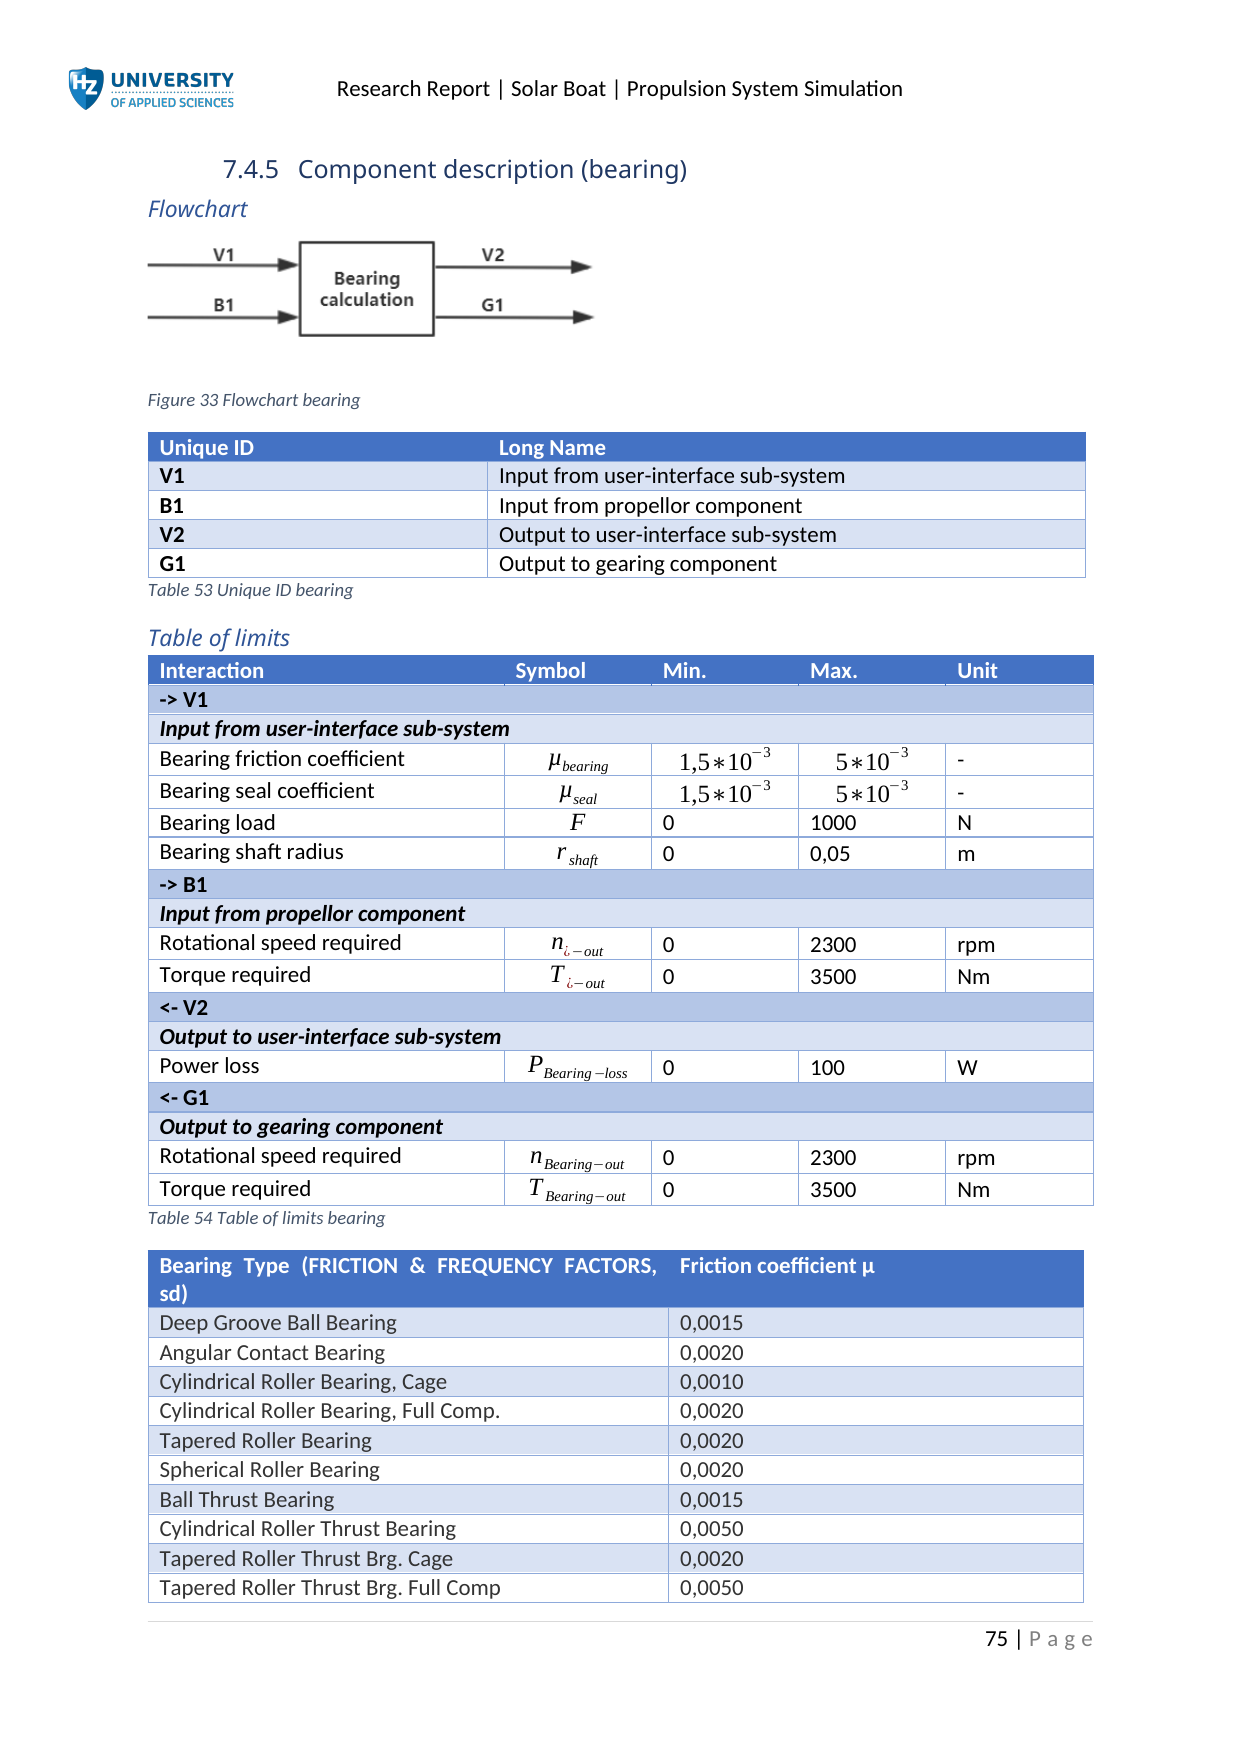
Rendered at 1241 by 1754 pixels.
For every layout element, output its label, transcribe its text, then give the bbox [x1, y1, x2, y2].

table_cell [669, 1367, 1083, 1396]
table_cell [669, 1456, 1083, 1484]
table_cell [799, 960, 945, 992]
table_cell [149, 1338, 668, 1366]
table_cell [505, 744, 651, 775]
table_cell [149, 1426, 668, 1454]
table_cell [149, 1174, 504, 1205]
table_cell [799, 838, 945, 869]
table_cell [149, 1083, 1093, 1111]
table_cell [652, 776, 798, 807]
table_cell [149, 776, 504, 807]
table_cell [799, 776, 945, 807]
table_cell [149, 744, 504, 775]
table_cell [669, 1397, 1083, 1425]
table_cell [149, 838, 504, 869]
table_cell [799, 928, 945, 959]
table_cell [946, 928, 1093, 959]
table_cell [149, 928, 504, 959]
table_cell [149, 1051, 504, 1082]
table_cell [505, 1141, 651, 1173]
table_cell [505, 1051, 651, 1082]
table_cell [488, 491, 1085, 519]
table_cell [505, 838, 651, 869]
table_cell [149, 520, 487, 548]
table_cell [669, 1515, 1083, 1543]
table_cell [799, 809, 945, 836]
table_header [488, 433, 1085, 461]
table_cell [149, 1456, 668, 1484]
picture [147, 226, 607, 369]
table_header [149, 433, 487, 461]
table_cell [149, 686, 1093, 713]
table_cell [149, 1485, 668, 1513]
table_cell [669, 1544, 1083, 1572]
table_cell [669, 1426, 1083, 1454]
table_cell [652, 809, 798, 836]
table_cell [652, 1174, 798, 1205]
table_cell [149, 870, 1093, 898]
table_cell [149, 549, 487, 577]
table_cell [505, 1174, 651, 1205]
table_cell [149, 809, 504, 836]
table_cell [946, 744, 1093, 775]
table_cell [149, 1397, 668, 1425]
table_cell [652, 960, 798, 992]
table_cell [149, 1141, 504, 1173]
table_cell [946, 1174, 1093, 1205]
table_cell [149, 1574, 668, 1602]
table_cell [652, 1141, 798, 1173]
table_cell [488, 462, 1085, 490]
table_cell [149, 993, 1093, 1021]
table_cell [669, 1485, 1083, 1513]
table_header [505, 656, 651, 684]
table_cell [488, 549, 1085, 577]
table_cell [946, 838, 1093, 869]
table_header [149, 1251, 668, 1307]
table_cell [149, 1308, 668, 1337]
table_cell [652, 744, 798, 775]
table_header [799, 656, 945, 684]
text Table 54 Table of limits bearing [148, 1206, 1093, 1229]
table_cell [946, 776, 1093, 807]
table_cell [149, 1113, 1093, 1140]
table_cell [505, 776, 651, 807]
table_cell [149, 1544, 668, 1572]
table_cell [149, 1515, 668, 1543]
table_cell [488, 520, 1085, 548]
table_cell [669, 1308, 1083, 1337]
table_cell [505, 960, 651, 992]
text Table 53 Unique ID bearing [148, 578, 1093, 601]
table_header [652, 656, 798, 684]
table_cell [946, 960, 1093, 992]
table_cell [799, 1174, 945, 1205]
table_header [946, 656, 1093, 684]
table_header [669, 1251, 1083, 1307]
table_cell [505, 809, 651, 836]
text Figure 33 Flowchart bearing [148, 388, 1093, 411]
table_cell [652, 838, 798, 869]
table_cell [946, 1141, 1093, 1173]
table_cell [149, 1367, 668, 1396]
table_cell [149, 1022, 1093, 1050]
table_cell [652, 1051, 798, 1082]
subtitle Component description (bearing) [223, 152, 1093, 186]
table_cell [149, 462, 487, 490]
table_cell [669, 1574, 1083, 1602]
picture [68, 67, 234, 110]
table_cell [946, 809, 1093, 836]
subtitle Table of limits [148, 622, 1093, 653]
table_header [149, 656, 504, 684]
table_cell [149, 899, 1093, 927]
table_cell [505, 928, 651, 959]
subtitle Flowchart [148, 193, 1093, 224]
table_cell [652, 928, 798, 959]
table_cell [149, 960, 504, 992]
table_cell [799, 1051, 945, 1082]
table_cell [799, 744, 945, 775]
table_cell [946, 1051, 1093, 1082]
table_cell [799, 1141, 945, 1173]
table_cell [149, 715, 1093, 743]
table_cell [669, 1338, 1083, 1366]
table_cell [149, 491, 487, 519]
